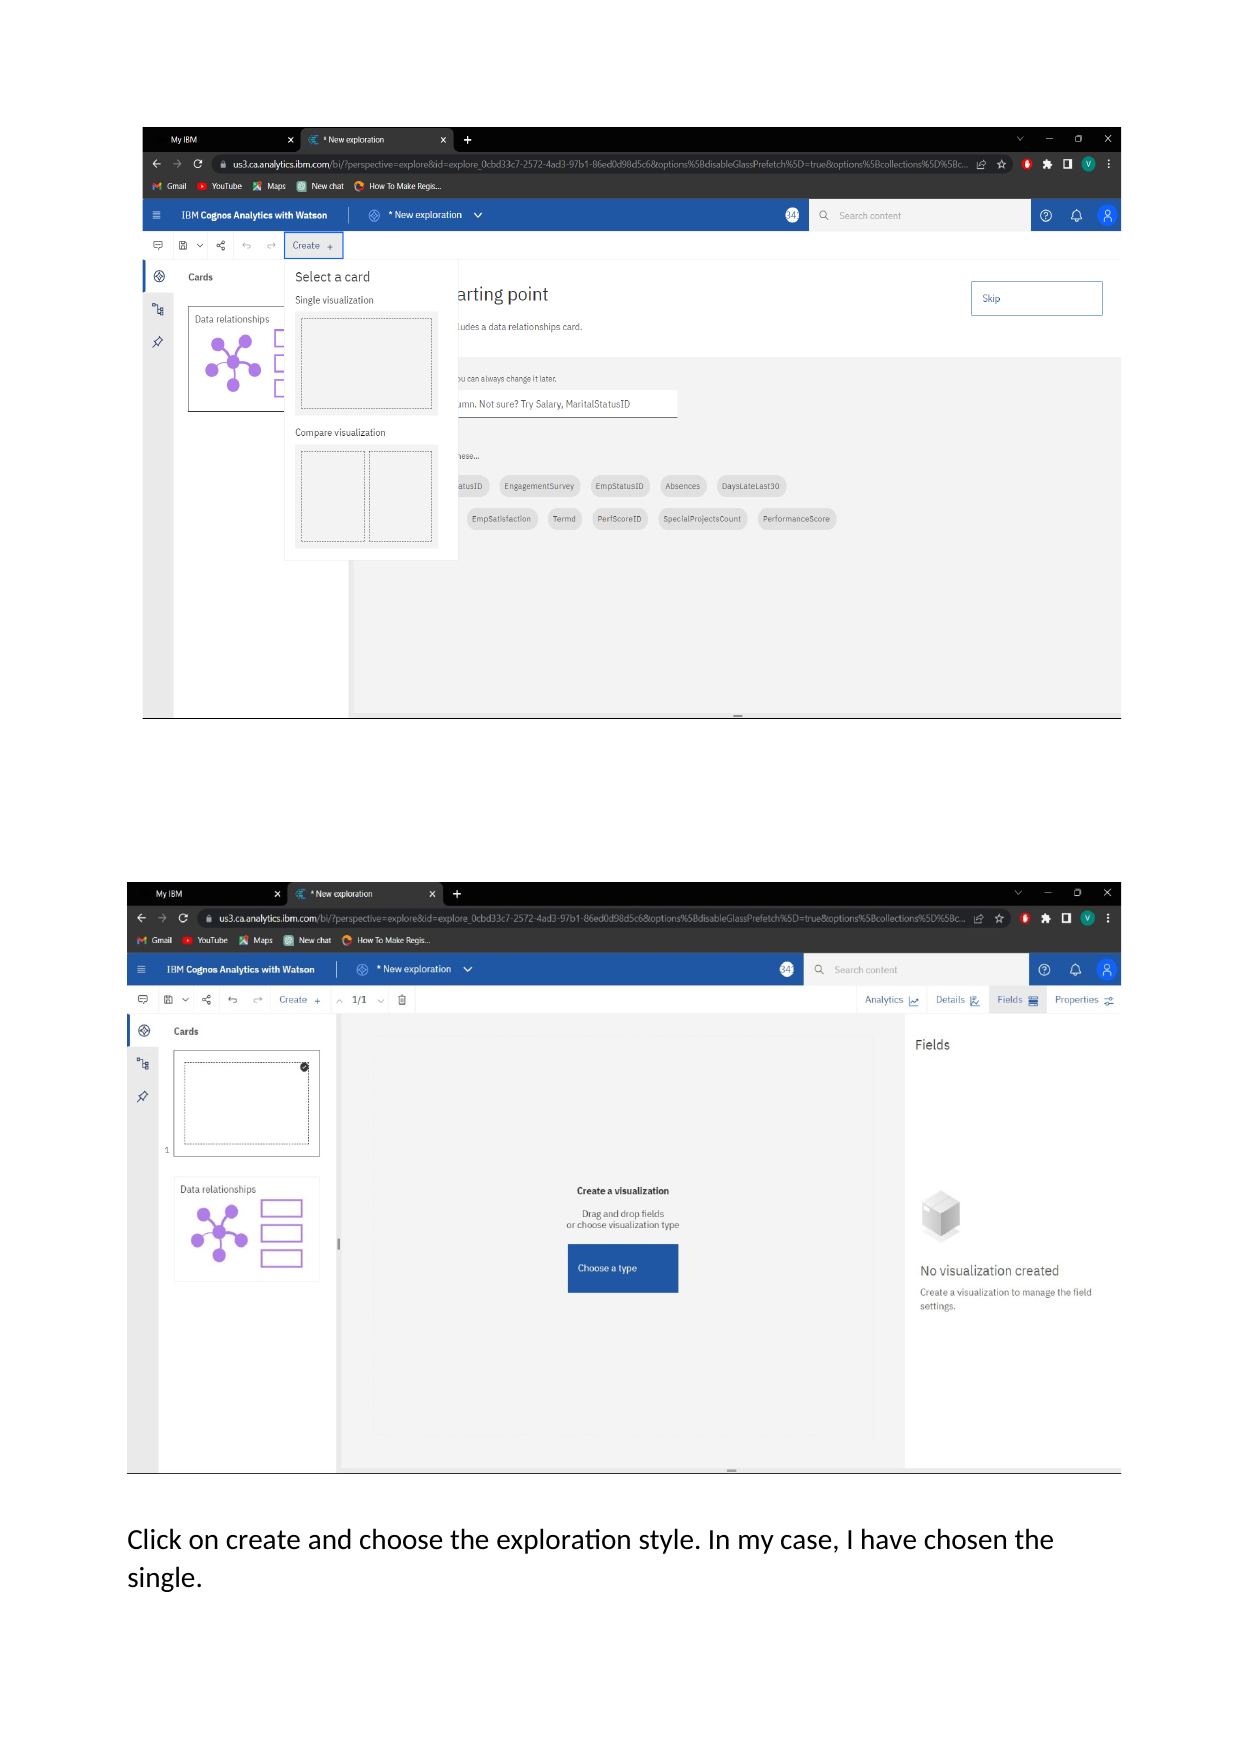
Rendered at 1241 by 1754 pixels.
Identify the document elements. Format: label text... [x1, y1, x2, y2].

picture [142, 127, 1122, 719]
text Click on create and choose the exploration style. In my case, I have chosen the single. [127, 1521, 1108, 1595]
picture [127, 882, 1122, 1474]
